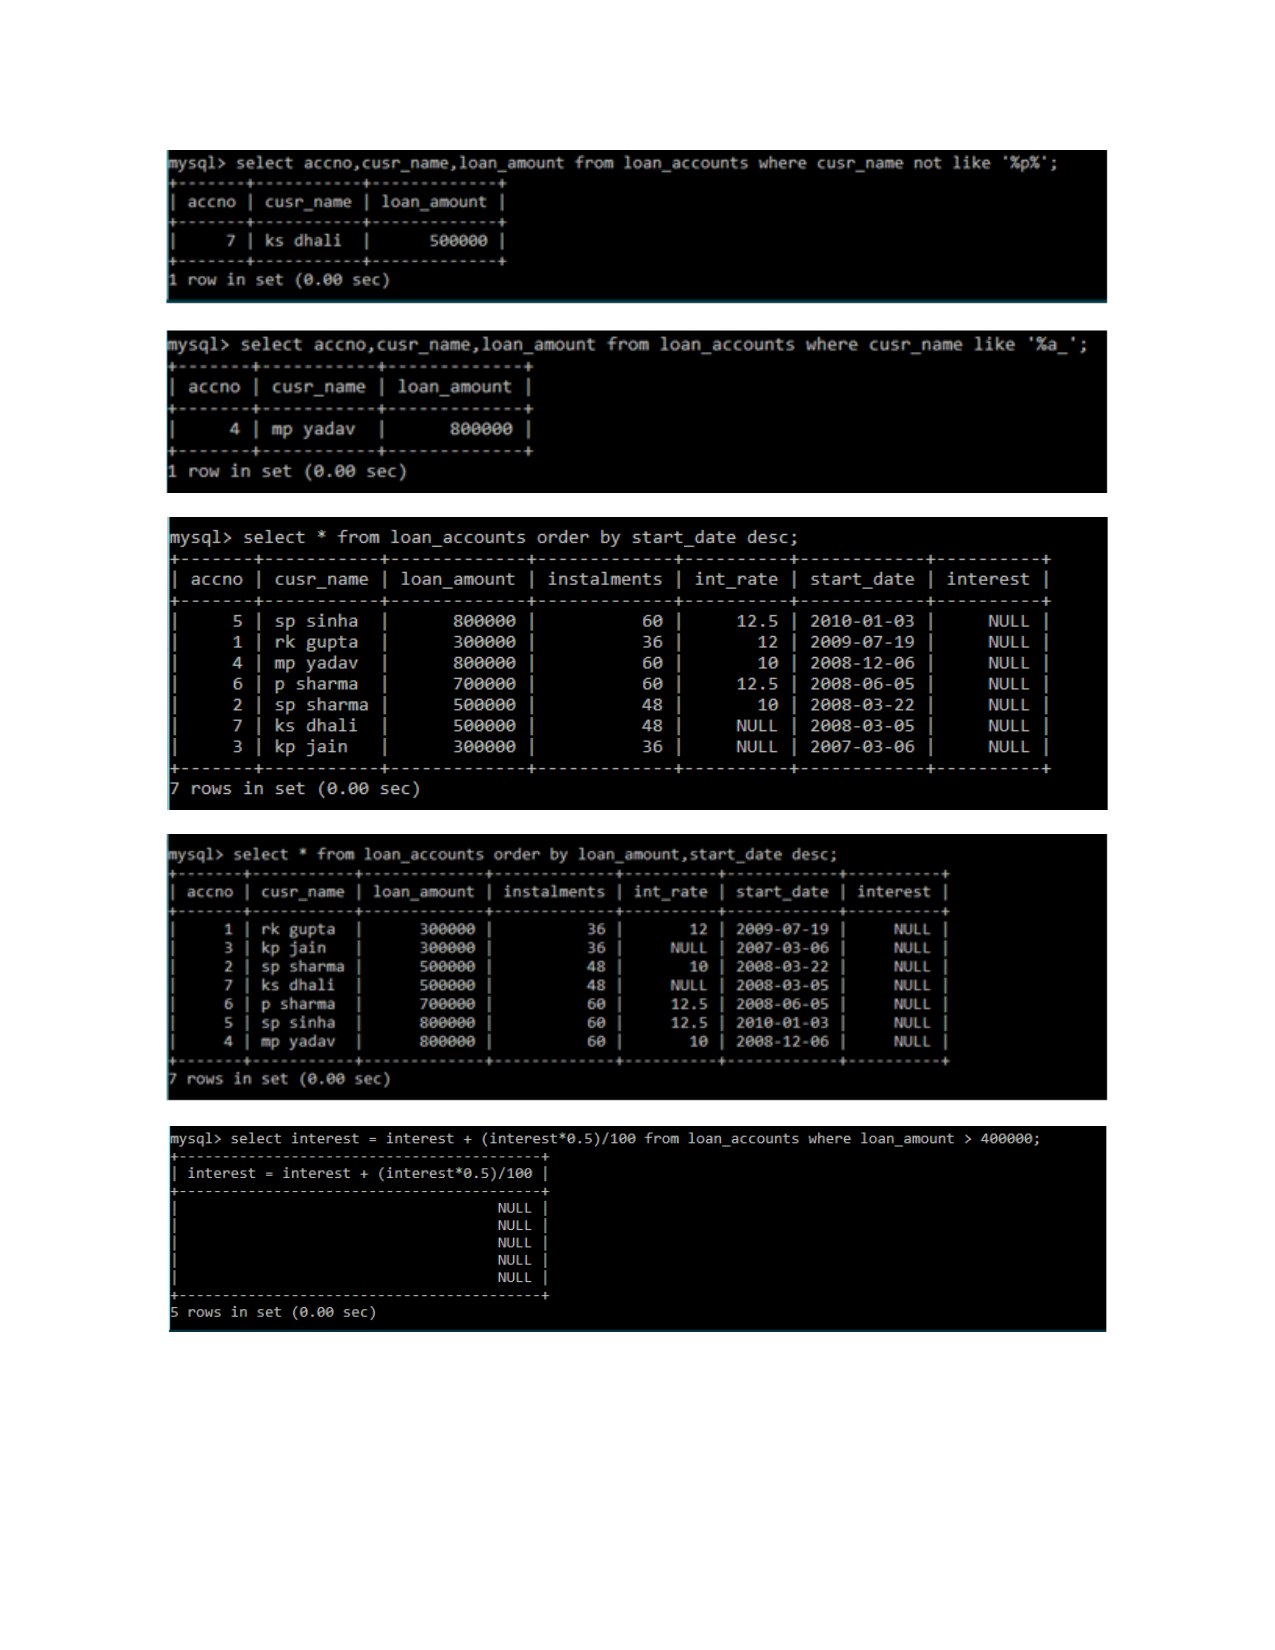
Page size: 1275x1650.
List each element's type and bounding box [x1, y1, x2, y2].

picture [168, 1126, 1107, 1332]
picture [166, 834, 1109, 1102]
picture [167, 517, 1108, 810]
picture [166, 329, 1109, 493]
picture [166, 150, 1109, 305]
